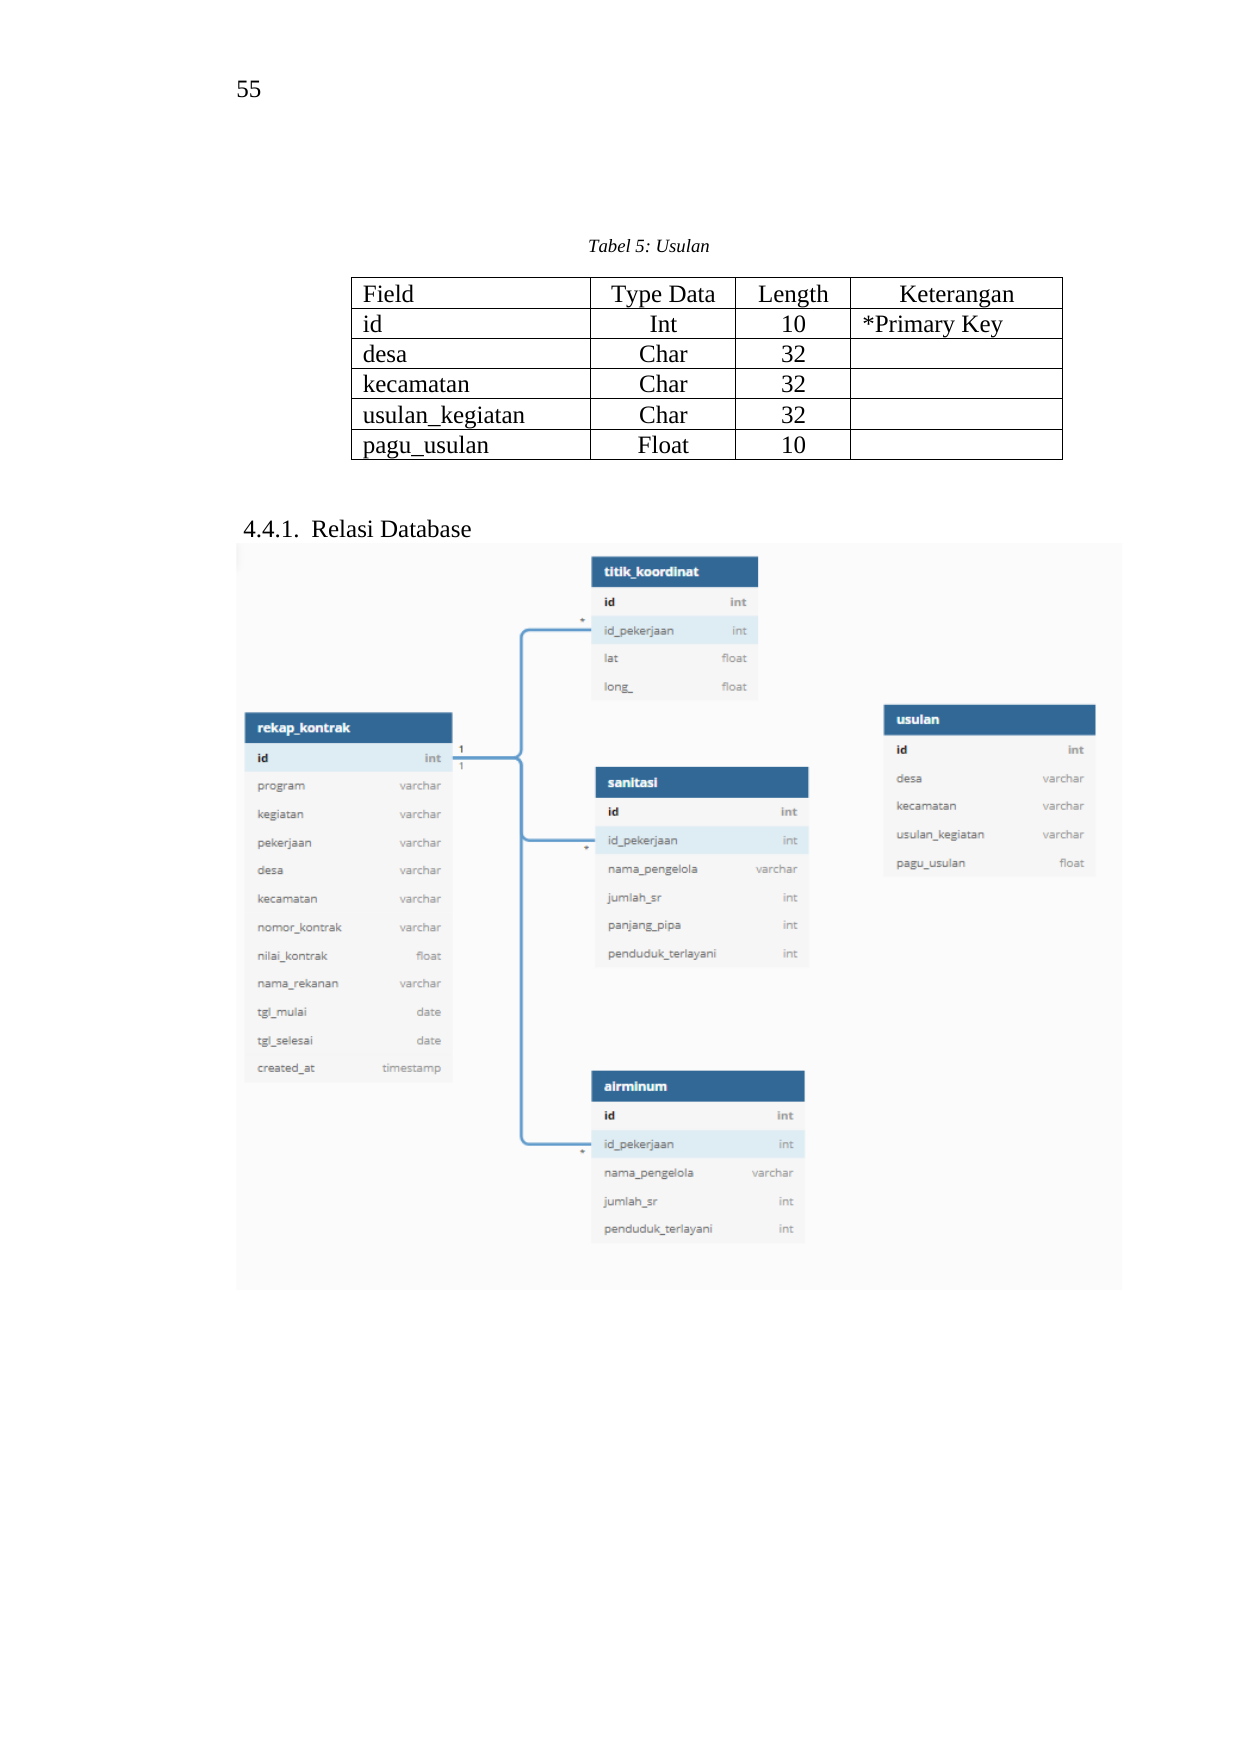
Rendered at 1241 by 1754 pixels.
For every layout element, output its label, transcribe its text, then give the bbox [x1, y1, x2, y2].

subtitle Relasi Database [243, 514, 1063, 543]
table_header Field [352, 278, 590, 307]
table_cell kecamatan [352, 369, 590, 398]
table_cell id [352, 309, 590, 338]
table_cell *Primary Key [851, 309, 1062, 338]
picture [236, 543, 1123, 1290]
table_cell Char [591, 339, 735, 368]
table_cell Char [591, 399, 735, 429]
table_cell 32 [736, 339, 850, 368]
table_cell [851, 339, 1062, 368]
table_cell usulan_kegiatan [352, 399, 590, 429]
table_cell [851, 369, 1062, 398]
table_cell pagu_usulan [352, 430, 590, 459]
table_cell 10 [736, 309, 850, 338]
table_cell [851, 399, 1062, 429]
text Tabel 5: Usulan [236, 235, 1063, 256]
table_cell 32 [736, 399, 850, 429]
table_header Keterangan [851, 278, 1062, 307]
table_cell 32 [736, 369, 850, 398]
table_cell desa [352, 339, 590, 368]
table_cell 10 [736, 430, 850, 459]
table_cell Char [591, 369, 735, 398]
table_header Type Data [591, 278, 735, 307]
table_cell Float [591, 430, 735, 459]
table_cell [851, 430, 1062, 459]
table_header Length [736, 278, 850, 307]
table_cell Int [591, 309, 735, 338]
